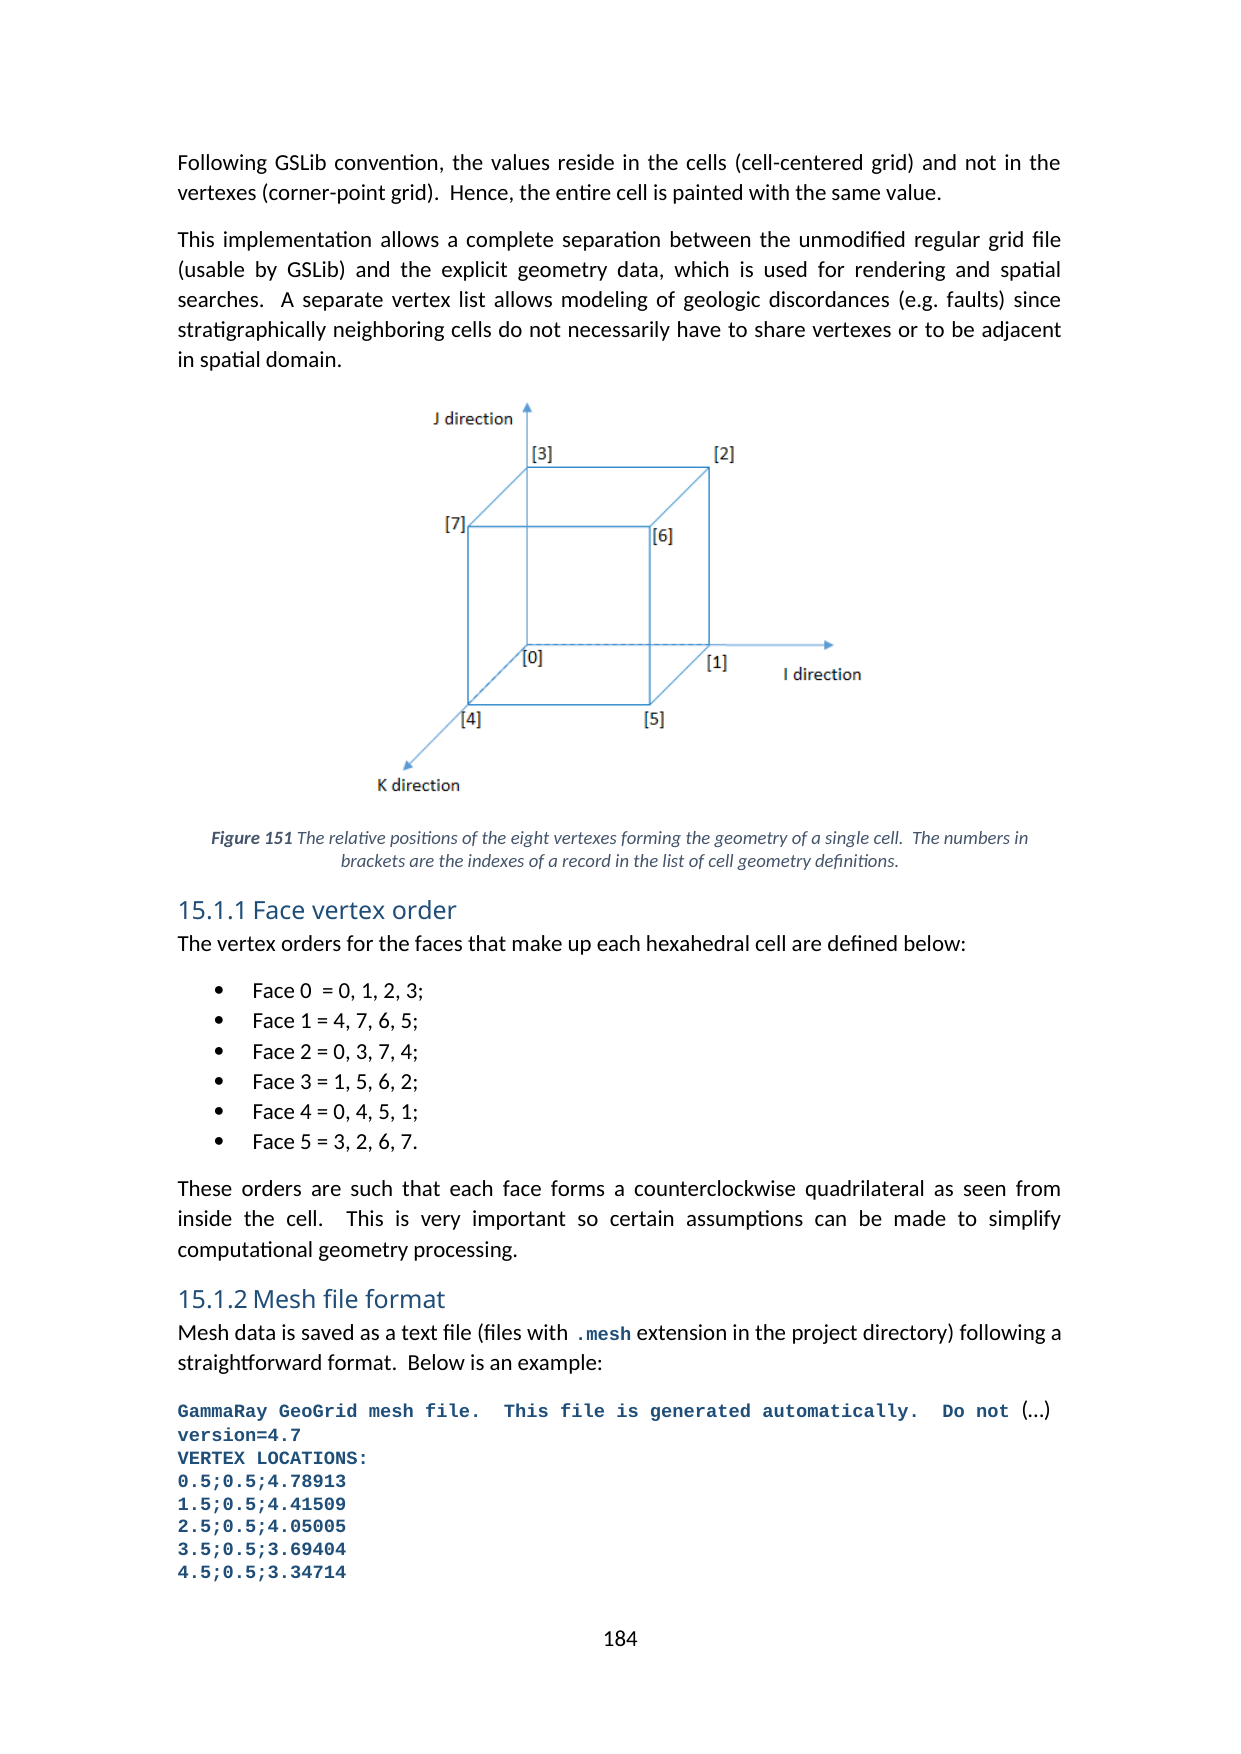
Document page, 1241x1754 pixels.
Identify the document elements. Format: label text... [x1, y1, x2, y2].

subtitle Mesh file format [177, 1282, 1063, 1316]
text GammaRay GeoGrid mesh file. This file is generated automatically. Do not (…) [177, 1395, 1063, 1423]
text Mesh data is saved as a text file (files with .mesh extension in the project directory) following a straightforward format. Below is an example: [177, 1318, 1063, 1377]
text 3.5;0.5;3.69404 [177, 1540, 1063, 1561]
list Face 0 = 0, 1, 2, 3; [215, 976, 1063, 1004]
text This implementation allows a complete separation between the unmodified regular grid file (usable by GSLib) and the explicit geometry data, which is used for rendering and spatial searches. A separate vertex list allows modeling of geologic discordances (e.g. faults) since stratigraphically neighboring cells do not necessarily have to share vertexes or to be adjacent in spatial domain. [177, 225, 1063, 373]
list Face 2 = 0, 3, 7, 4; [215, 1037, 1063, 1065]
text These orders are such that each face forms a counterclockwise quadrilateral as seen from inside the cell. This is very important so certain assumptions can be made to simplify computational geometry processing. [177, 1174, 1063, 1263]
text 0.5;0.5;4.78913 [177, 1471, 1063, 1493]
text Figure 151 The relative positions of the eight vertexes forming the geometry of a single cell. The numbers in brackets are the indexes of a record in the list of cell geometry definitions. [177, 826, 1063, 872]
list Face 1 = 4, 7, 6, 5; [215, 1007, 1063, 1034]
picture [365, 392, 875, 808]
text 2.5;0.5;4.05005 [177, 1517, 1063, 1538]
list Face 4 = 0, 4, 5, 1; [215, 1097, 1063, 1125]
list Face 5 = 3, 2, 6, 7. [215, 1127, 1063, 1155]
text 4.5;0.5;3.34714 [177, 1563, 1063, 1584]
text version=4.7 [177, 1426, 1063, 1447]
text VERTEX LOCATIONS: [177, 1448, 1063, 1470]
text Following GSLib convention, the values reside in the cells (cell-centered grid) and not in the vertexes (corner-point grid). Hence, the entire cell is painted with the same value. [177, 148, 1063, 206]
subtitle Face vertex order [177, 893, 1063, 927]
text 1.5;0.5;4.41509 [177, 1494, 1063, 1516]
text The vertex orders for the faces that make up each hexahedral cell are defined below: [177, 929, 1063, 957]
list Face 3 = 1, 5, 6, 2; [215, 1067, 1063, 1095]
